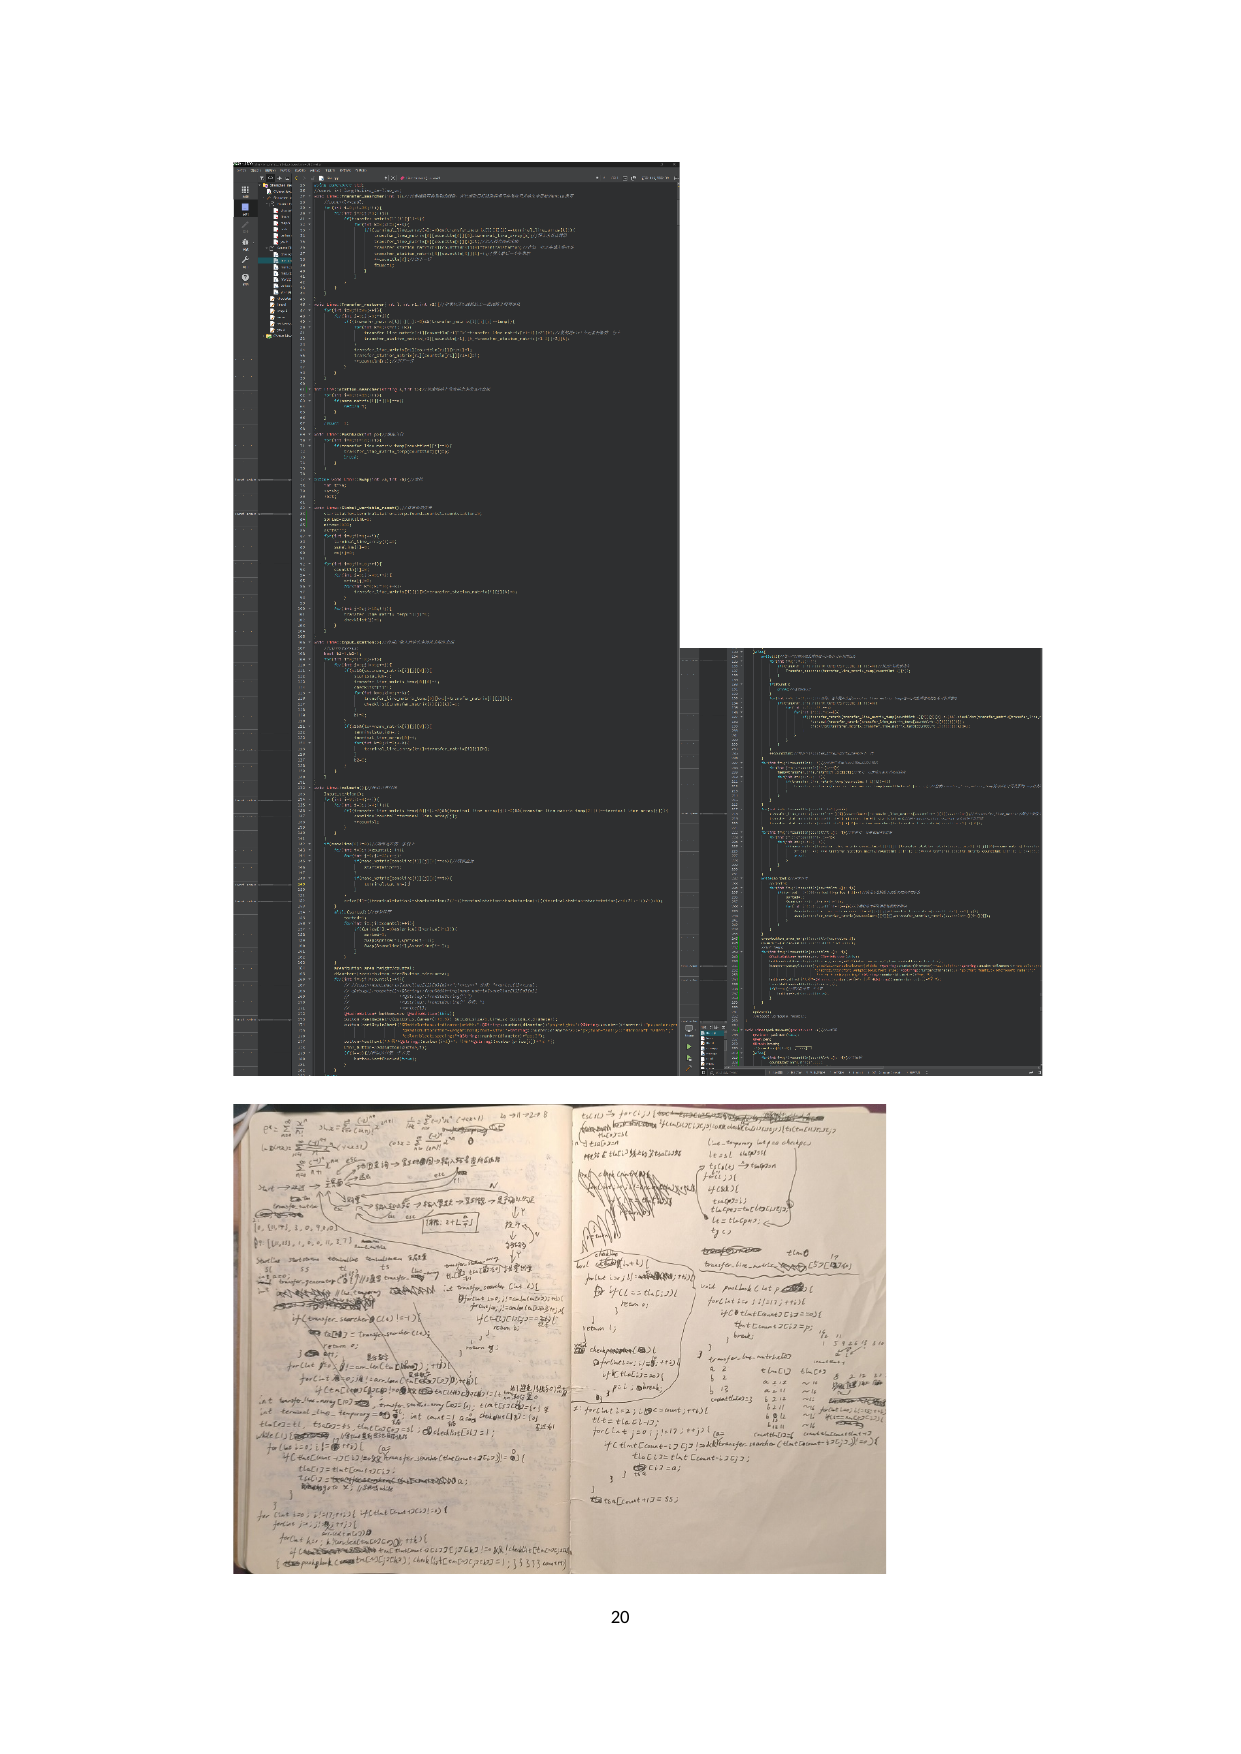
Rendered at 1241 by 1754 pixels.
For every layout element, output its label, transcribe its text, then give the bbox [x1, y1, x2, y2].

picture [233, 1104, 887, 1574]
picture [233, 162, 1043, 1076]
